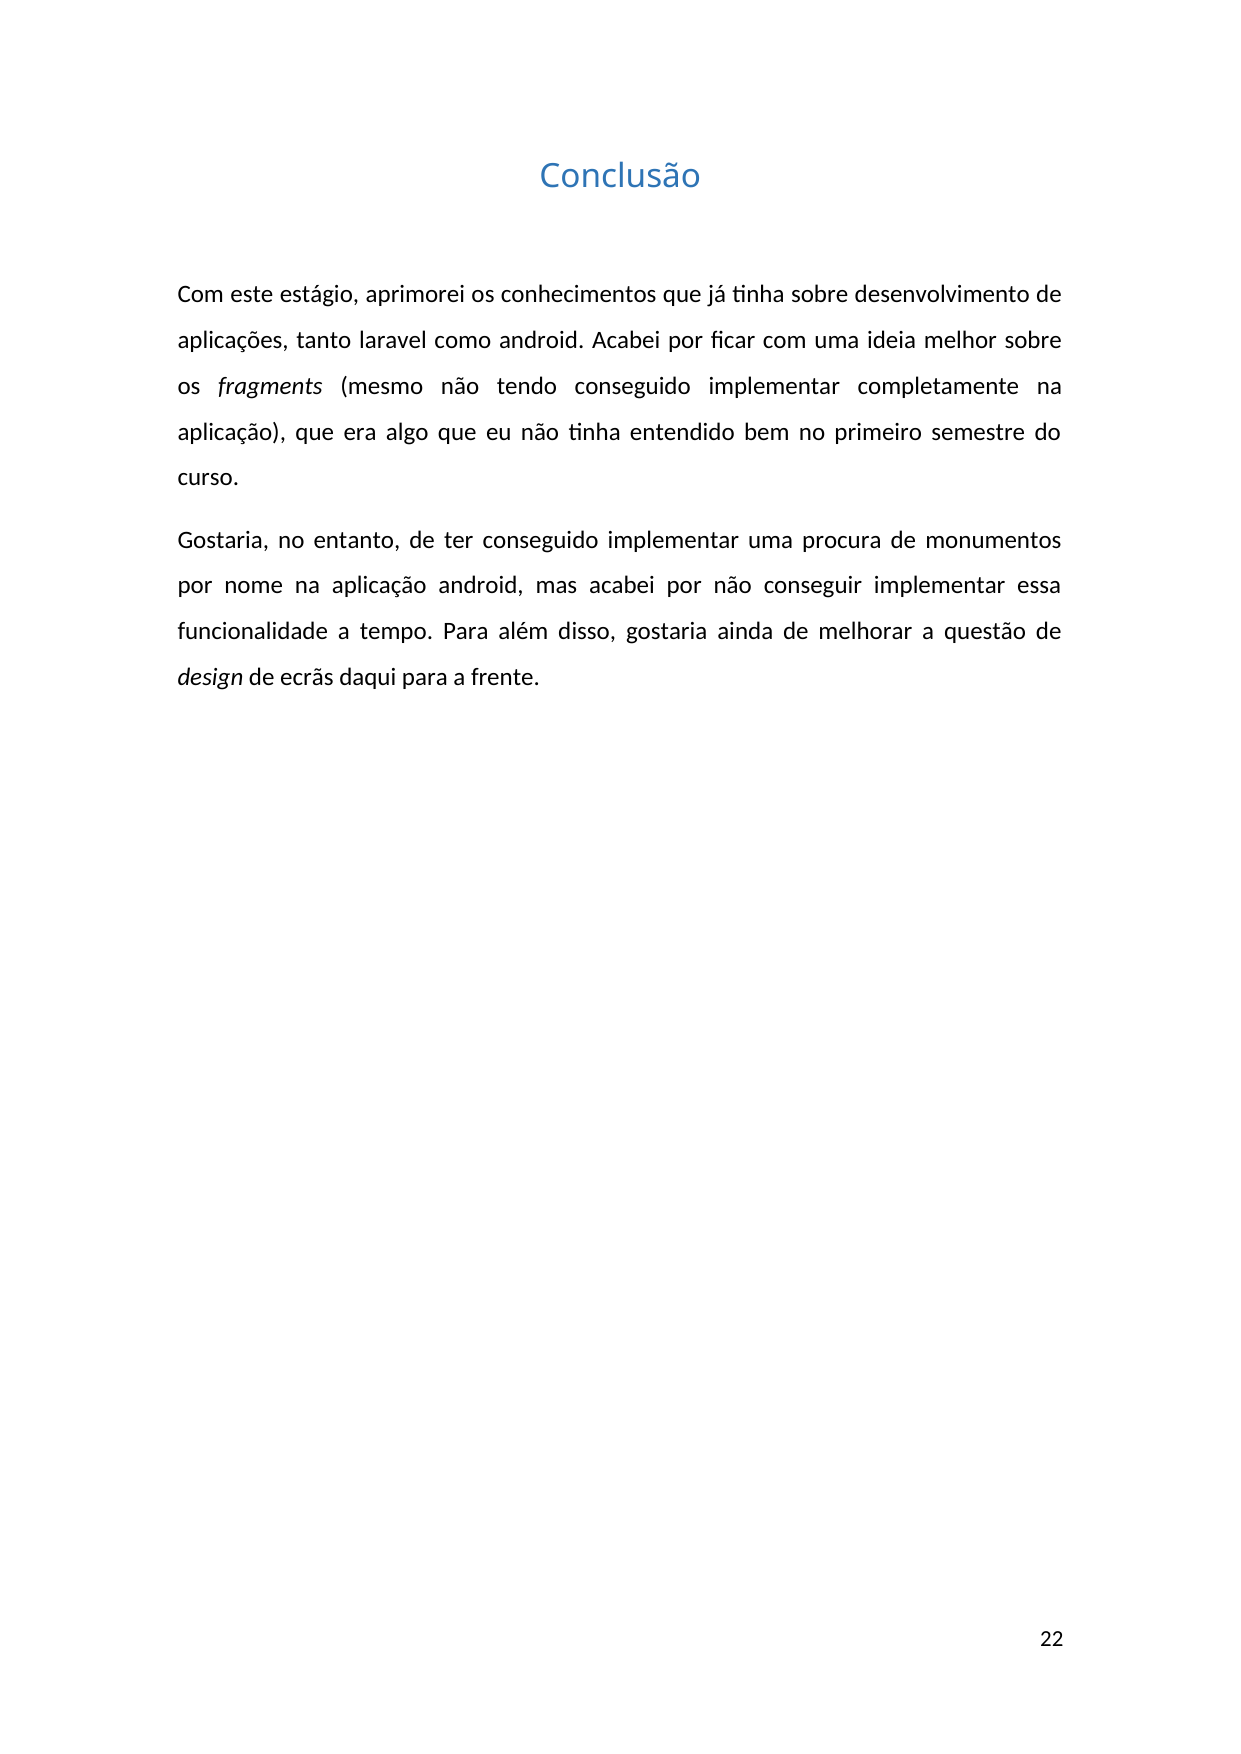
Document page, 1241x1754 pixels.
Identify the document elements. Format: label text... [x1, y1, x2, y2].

text Gostaria, no entanto, de ter conseguido implementar uma procura de monumentos por nome na aplicação android, mas acabei por não conseguir implementar essa funcionalidade a tempo. Para além disso, gostaria ainda de melhorar a questão de design de ecrãs daqui para a frente. [177, 524, 1063, 692]
text Com este estágio, aprimorei os conhecimentos que já tinha sobre desenvolvimento de aplicações, tanto laravel como android. Acabei por ficar com uma ideia melhor sobre os fragments (mesmo não tendo conseguido implementar completamente na aplicação), que era algo que eu não tinha entendido bem no primeiro semestre do curso. [177, 278, 1063, 492]
subtitle Conclusão [177, 152, 1063, 197]
